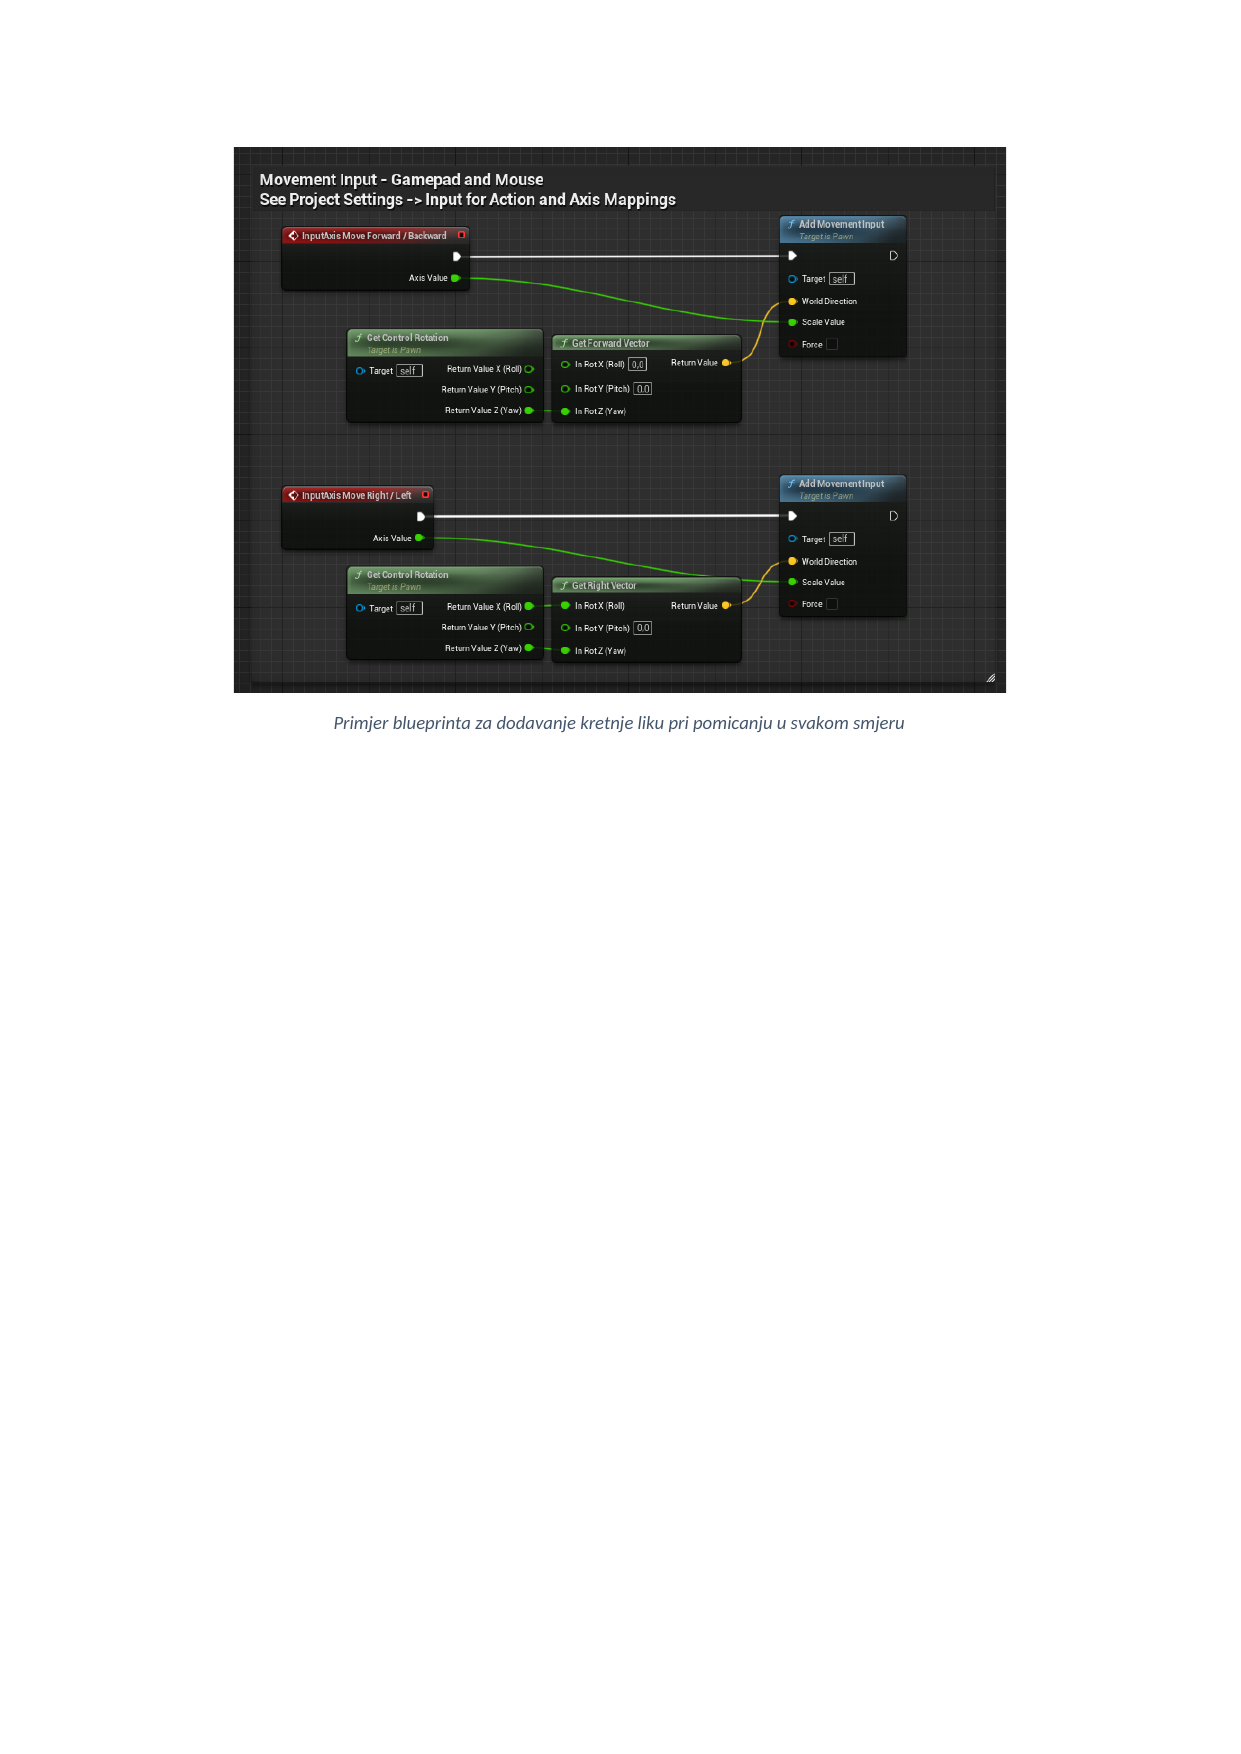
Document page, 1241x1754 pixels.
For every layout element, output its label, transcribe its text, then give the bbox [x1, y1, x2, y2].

text Primjer blueprinta za dodavanje kretnje liku pri pomicanju u svakom smjeru [148, 711, 1093, 734]
picture [233, 147, 1007, 693]
